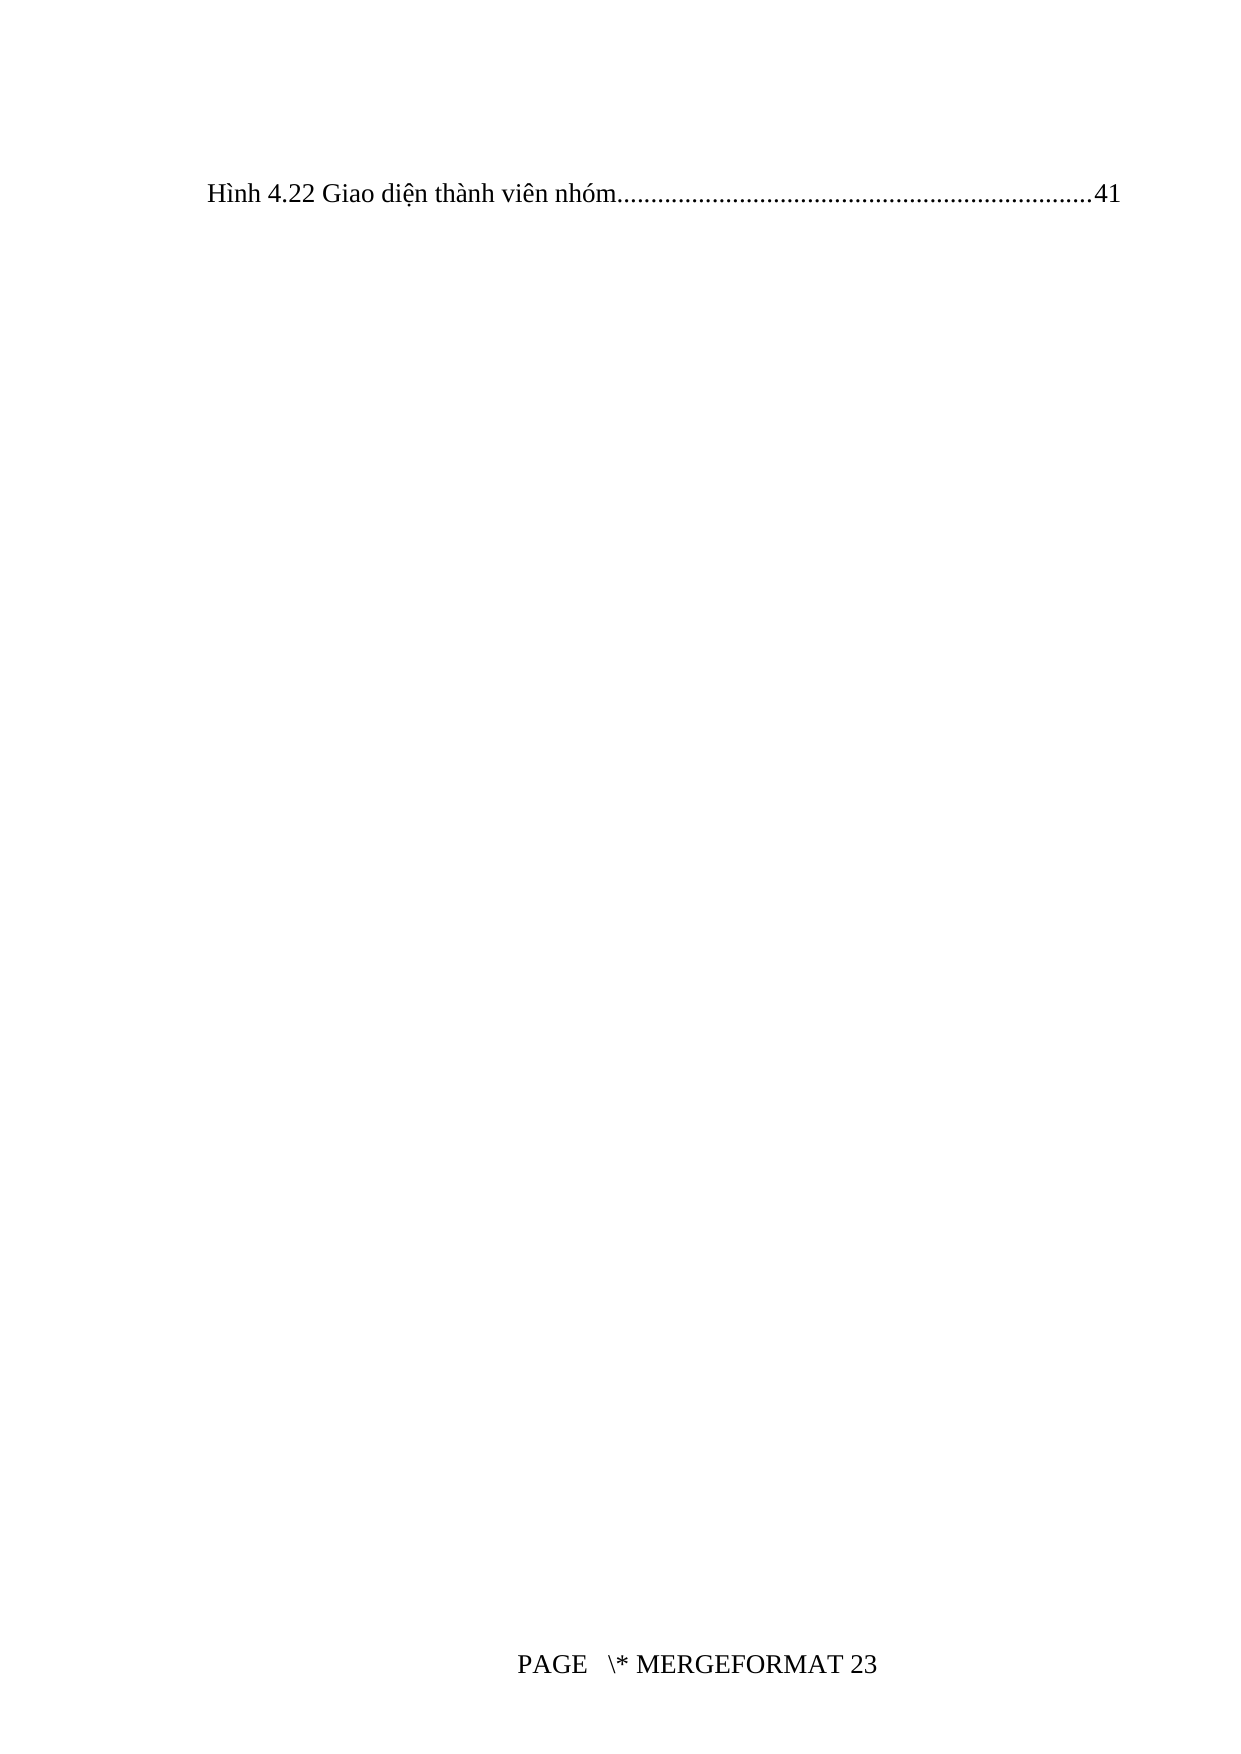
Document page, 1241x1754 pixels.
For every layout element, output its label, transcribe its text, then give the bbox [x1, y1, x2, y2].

text Hình 4.22 Giao diện thành viên nhóm 41 [207, 177, 1122, 208]
